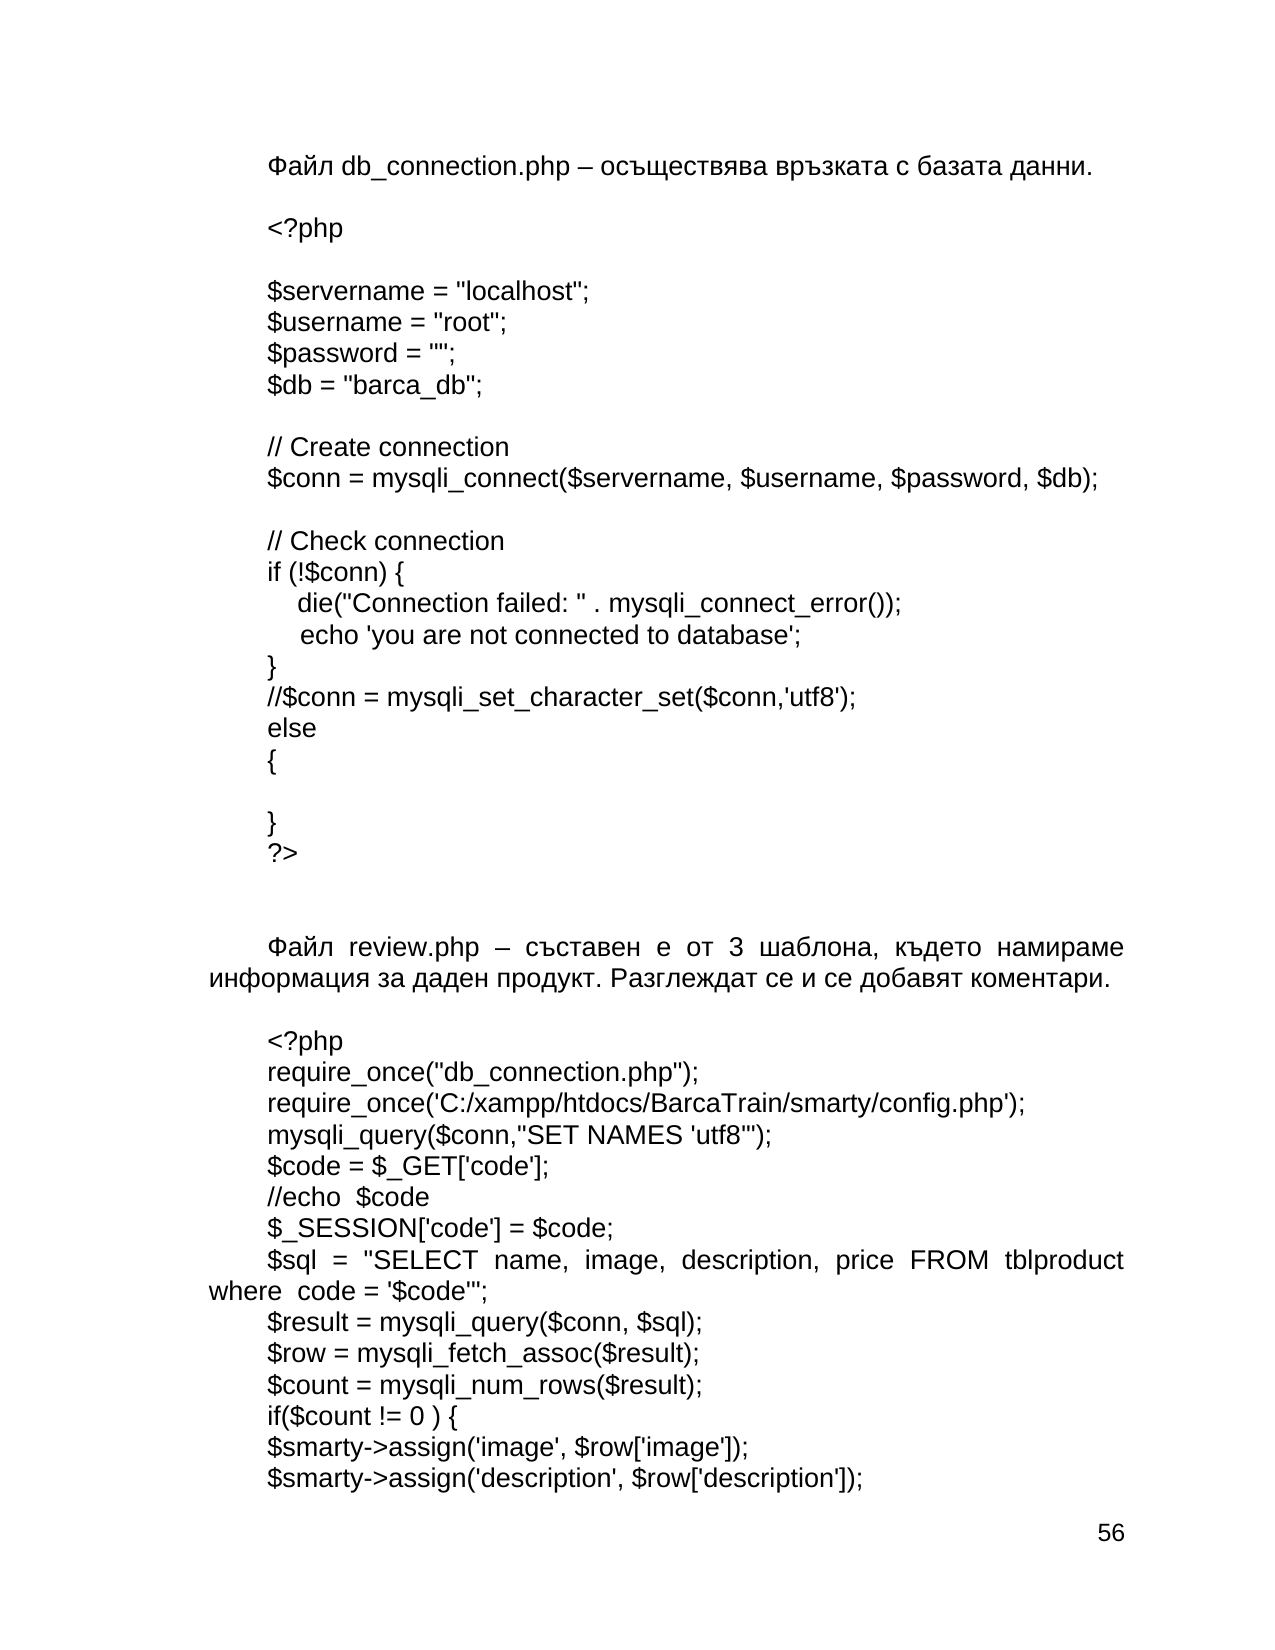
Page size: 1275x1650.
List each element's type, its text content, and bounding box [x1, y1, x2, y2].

text $count = mysqli_num_rows($result); [208, 1369, 1125, 1400]
text else [208, 712, 1125, 744]
text <?php [208, 212, 1125, 244]
text $_SESSION['code'] = $code; [208, 1212, 1125, 1244]
text $result = mysqli_query($conn, $sql); [208, 1306, 1125, 1337]
text $db = "barca_db"; [208, 369, 1125, 400]
text if($count != 0 ) { [208, 1400, 1125, 1431]
text } [208, 806, 1125, 837]
text $username = "root"; [208, 306, 1125, 337]
text } [208, 650, 1125, 681]
text $smarty->assign('image', $row['image']); [208, 1431, 1125, 1462]
text $row = mysqli_fetch_assoc($result); [208, 1337, 1125, 1369]
text die("Connection failed: " . mysqli_connect_error()); [208, 587, 1125, 619]
text //echo $code [208, 1181, 1125, 1212]
text echo 'you are not connected to database'; [208, 619, 1125, 650]
text mysqli_query($conn,"SET NAMES 'utf8'"); [208, 1119, 1125, 1150]
text <?php [208, 1025, 1125, 1056]
text if (!$conn) { [208, 556, 1125, 587]
text //$conn = mysqli_set_character_set($conn,'utf8'); [208, 681, 1125, 712]
text $sql = "SELECT name, image, description, price FROM tblproduct where code = '$code'"; [208, 1244, 1125, 1306]
text require_once("db_connection.php"); [208, 1056, 1125, 1087]
text $conn = mysqli_connect($servername, $username, $password, $db); [208, 462, 1125, 494]
text // Create connection [208, 431, 1125, 462]
text $smarty->assign('description', $row['description']); [208, 1462, 1125, 1494]
text ?> [208, 837, 1125, 869]
text $password = ""; [208, 337, 1125, 369]
text $code = $_GET['code']; [208, 1150, 1125, 1181]
text Файл review.php – съставен е от 3 шаблона, където намираме информация за даден продукт. Разглеждат се и се добавят коментари. [208, 931, 1125, 994]
text { [208, 744, 1125, 775]
text $servername = "localhost"; [208, 275, 1125, 306]
text require_once('C:/xampp/htdocs/BarcaTrain/smarty/config.php'); [208, 1087, 1125, 1119]
text // Check connection [208, 525, 1125, 556]
text Файл db_connection.php – осъществява връзката с базата данни. [208, 150, 1125, 181]
